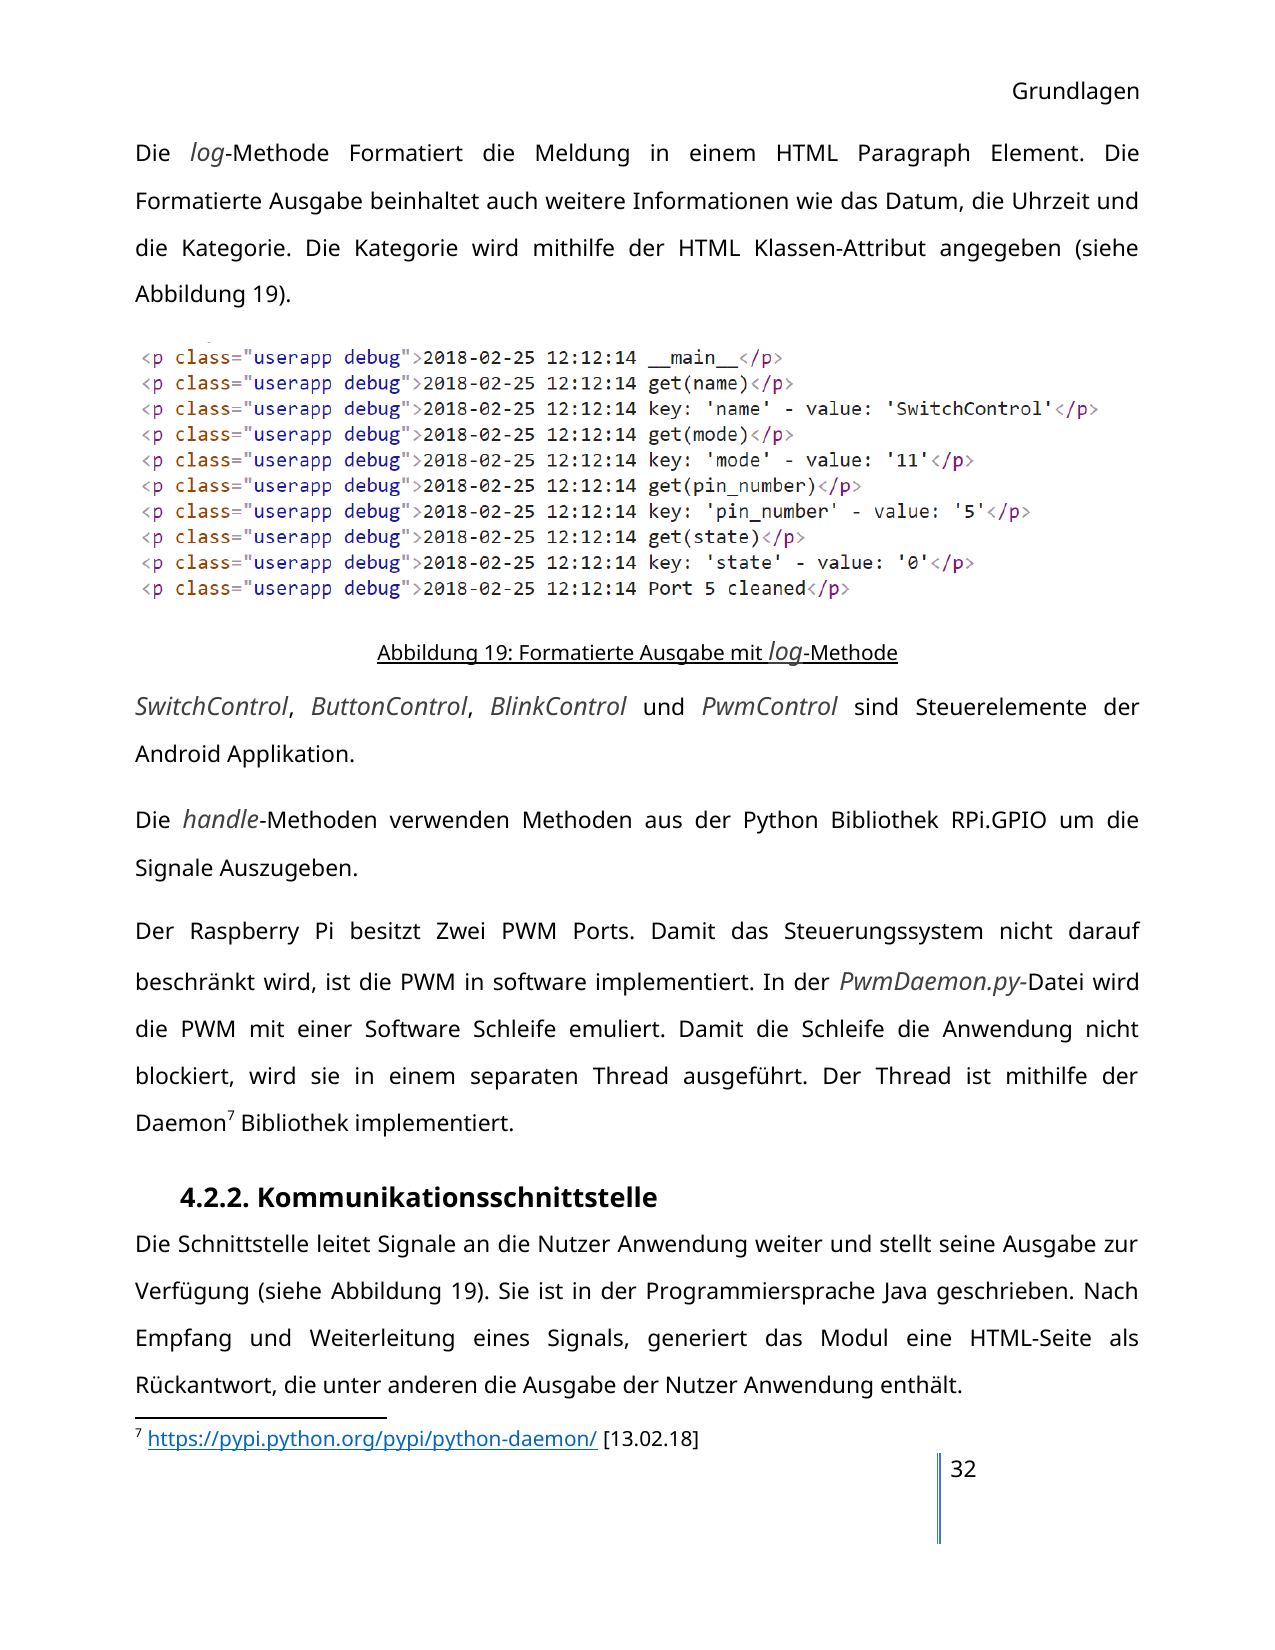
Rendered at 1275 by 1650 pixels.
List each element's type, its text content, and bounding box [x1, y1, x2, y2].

picture [134, 342, 1105, 602]
text Der Raspberry Pi besitzt Zwei PWM Ports. Damit das Steuerungssystem nicht darauf beschränkt wird, ist die PWM in software implementiert. In der PwmDaemon.py-Datei wird die PWM mit einer Software Schleife emuliert. Damit die Schleife die Anwendung nicht blockiert, wird sie in einem separaten Thread ausgeführt. Der Thread ist mithilfe der Daemon Bibliothek implementiert. [135, 915, 1140, 1138]
subtitle Kommunikationsschnittstelle [180, 1178, 1140, 1215]
text Die Schnittstelle leitet Signale an die Nutzer Anwendung weiter und stellt seine Ausgabe zur Verfügung (siehe Abbildung 19). Sie ist in der Programmiersprache Java geschrieben. Nach Empfang und Weiterleitung eines Signals, generiert das Modul eine HTML-Seite als Rückantwort, die unter anderen die Ausgabe der Nutzer Anwendung enthält. [135, 1228, 1140, 1400]
text SwitchControl, ButtonControl, BlinkControl und PwmControl sind Steuerelemente der Android Applikation. [135, 688, 1140, 769]
text Die handle-Methoden verwenden Methoden aus der Python Bibliothek RPi.GPIO um die Signale Auszugeben. [135, 802, 1140, 883]
text Die log-Methode Formatiert die Meldung in einem HTML Paragraph Element. Die Formatierte Ausgabe beinhaltet auch weitere Informationen wie das Datum, die Uhrzeit und die Kategorie. Die Kategorie wird mithilfe der HTML Klassen-Attribut angegeben (siehe Abbildung 19). [135, 135, 1140, 310]
